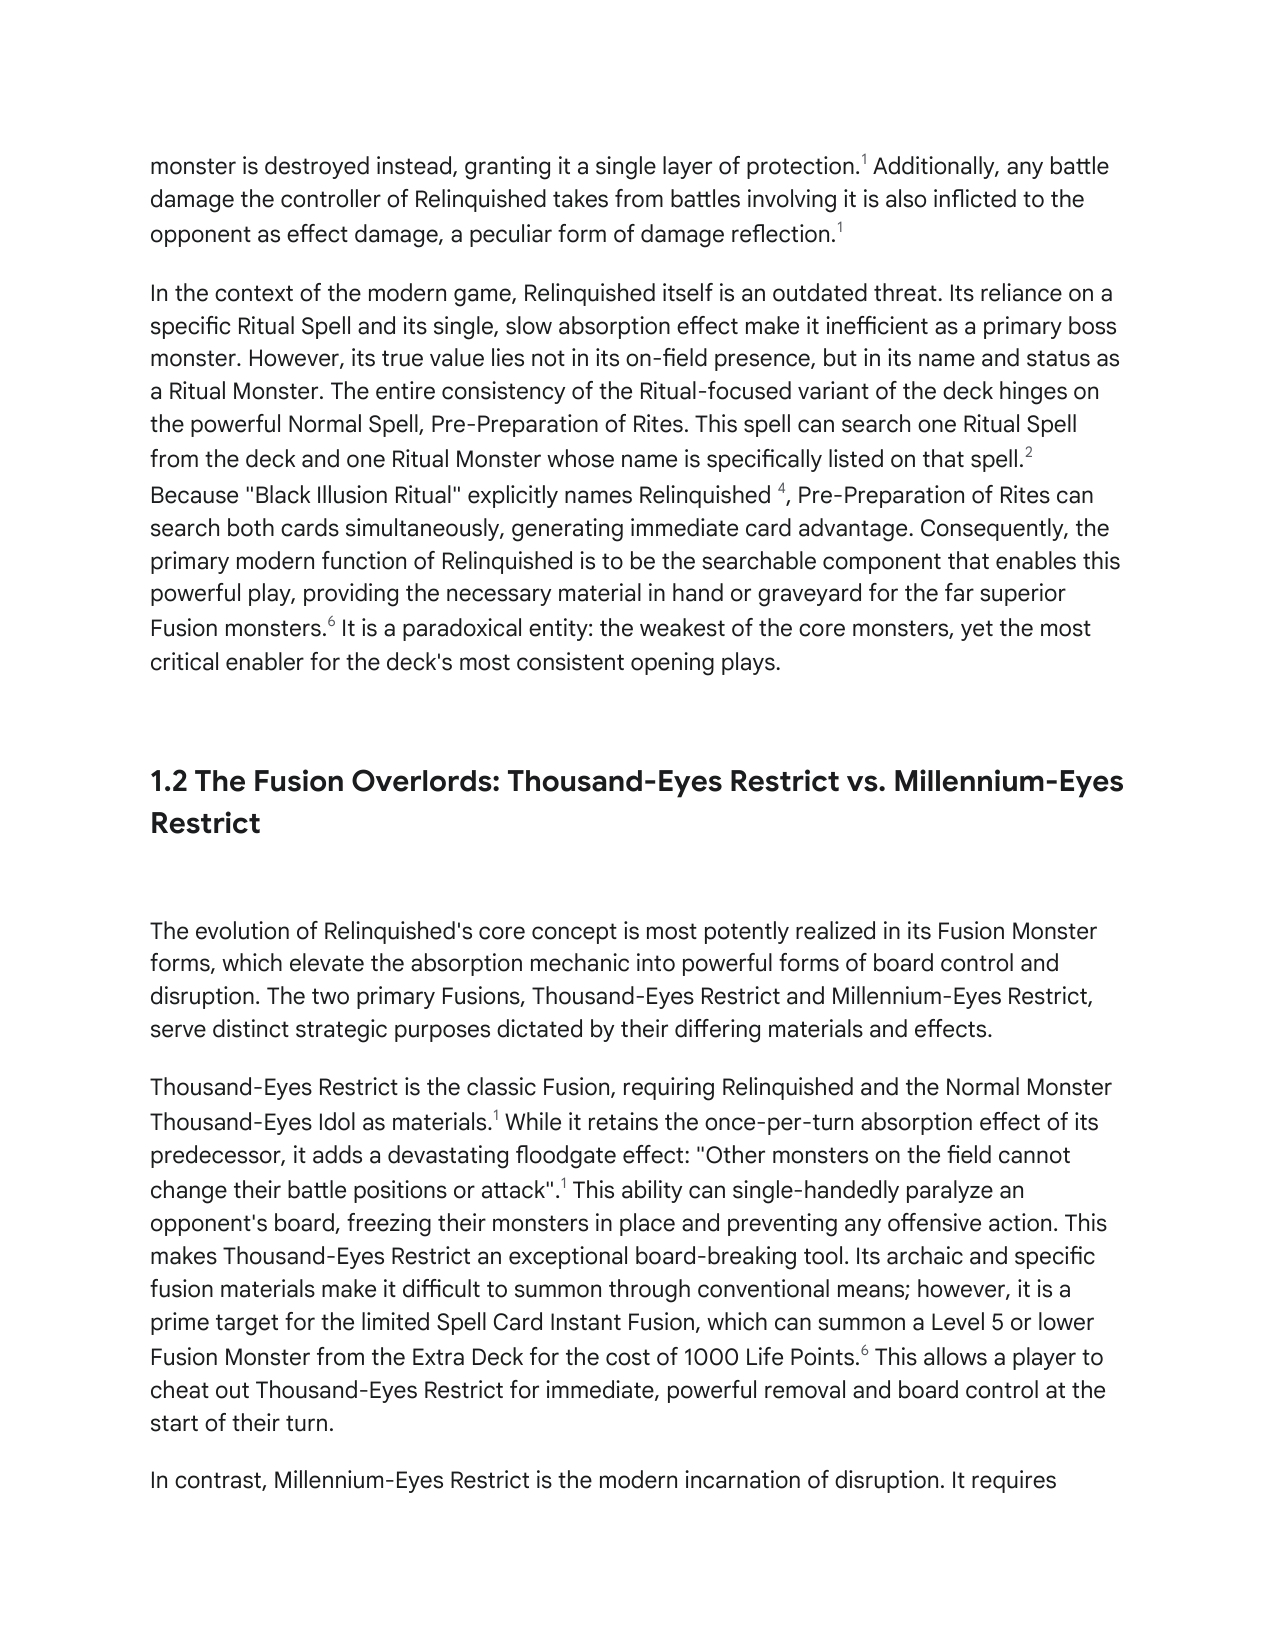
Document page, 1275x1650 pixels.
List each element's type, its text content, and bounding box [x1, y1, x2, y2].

text In the context of the modern game, Relinquished itself is an outdated threat. Its reliance on a specific Ritual Spell and its single, slow absorption effect make it inefficient as a primary boss monster. However, its true value lies not in its on-field presence, but in its name and status as a Ritual Monster. The entire consistency of the Ritual-focused variant of the deck hinges on the powerful Normal Spell, Pre-Preparation of Rites. This spell can search one Ritual Spell from the deck and one Ritual Monster whose name is specifically listed on that spell.2 Because "Black Illusion Ritual" explicitly names Relinquished 4, Pre-Preparation of Rites can search both cards simultaneously, generating immediate card advantage. Consequently, the primary modern function of Relinquished is to be the searchable component that enables this powerful play, providing the necessary material in hand or graveyard for the far superior Fusion monsters.6 It is a paradoxical entity: the weakest of the core monsters, yet the most critical enabler for the deck's most consistent opening plays. [150, 279, 1125, 677]
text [150, 1467, 1125, 1495]
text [150, 150, 1125, 250]
subtitle 1.2 The Fusion Overlords: Thousand-Eyes Restrict vs. Millennium-Eyes Restrict [150, 763, 1125, 842]
text Thousand-Eyes Restrict is the classic Fusion, requiring Relinquished and the Normal Monster Thousand-Eyes Idol as materials.1 While it retains the once-per-turn absorption effect of its predecessor, it adds a devastating floodgate effect: "Other monsters on the field cannot change their battle positions or attack".1 This ability can single-handedly paralyze an opponent's board, freezing their monsters in place and preventing any offensive action. This makes Thousand-Eyes Restrict an exceptional board-breaking tool. Its archaic and specific fusion materials make it difficult to summon through conventional means; however, it is a prime target for the limited Spell Card Instant Fusion, which can summon a Level 5 or lower Fusion Monster from the Extra Deck for the cost of 1000 Life Points.6 This allows a player to cheat out Thousand-Eyes Restrict for immediate, powerful removal and board control at the start of their turn. [150, 1073, 1125, 1438]
text The evolution of Relinquished's core concept is most potently realized in its Fusion Monster forms, which elevate the absorption mechanic into powerful forms of board control and disruption. The two primary Fusions, Thousand-Eyes Restrict and Millennium-Eyes Restrict, serve distinct strategic purposes dictated by their differing materials and effects. [150, 917, 1125, 1044]
